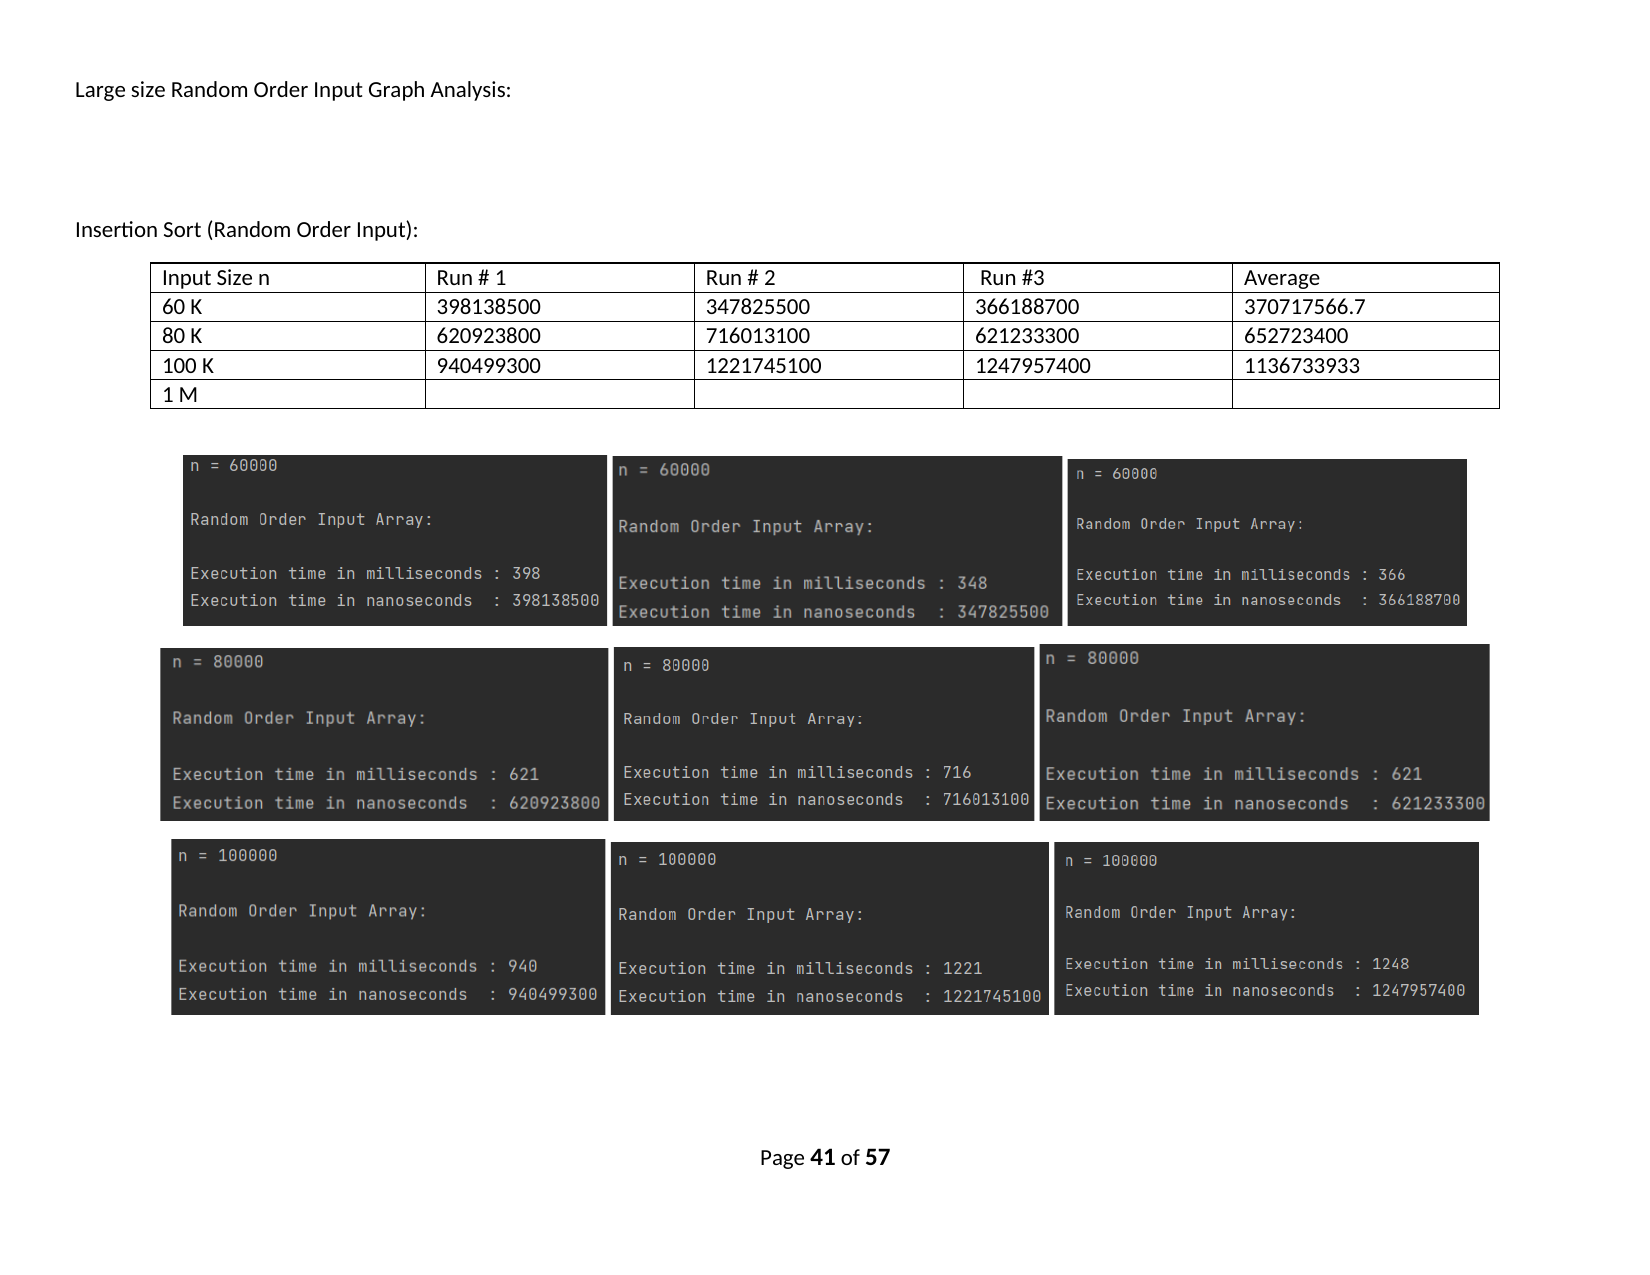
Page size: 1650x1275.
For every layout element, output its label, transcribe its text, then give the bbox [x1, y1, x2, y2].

table_cell 620923800 [426, 322, 694, 350]
table_cell 1221745100 [695, 351, 963, 379]
picture [613, 647, 1035, 821]
table_cell 347825500 [695, 293, 963, 321]
table_cell [695, 380, 963, 408]
picture [1054, 842, 1479, 1015]
text Large size Random Order Input Graph Analysis: [75, 75, 1575, 103]
picture [1067, 459, 1467, 626]
table_cell 366188700 [964, 293, 1232, 321]
table_cell 100 K [151, 351, 425, 379]
table_cell [964, 380, 1232, 408]
table_cell 1247957400 [964, 351, 1232, 379]
table_cell [1233, 380, 1499, 408]
text Insertion Sort (Random Order Input): [75, 216, 1575, 244]
table_cell 60 K [151, 293, 425, 321]
table_cell 370717566.7 [1233, 293, 1499, 321]
table_header Run # 1 [426, 264, 694, 292]
table_header Run # 2 [695, 264, 963, 292]
table_cell 80 K [151, 322, 425, 350]
picture [160, 648, 609, 821]
table_cell 940499300 [426, 351, 694, 379]
picture [610, 842, 1049, 1015]
table_header Input Size n [151, 264, 425, 292]
table_cell 1 M [151, 380, 425, 408]
table_cell 1136733933 [1233, 351, 1499, 379]
table_cell [426, 380, 694, 408]
picture [1039, 644, 1490, 821]
table_header Run #3 [964, 264, 1232, 292]
table_header Average [1233, 264, 1499, 292]
picture [171, 839, 606, 1015]
table_cell 398138500 [426, 293, 694, 321]
picture [183, 455, 608, 626]
picture [612, 456, 1063, 626]
table_cell 621233300 [964, 322, 1232, 350]
table_cell 652723400 [1233, 322, 1499, 350]
table_cell 716013100 [695, 322, 963, 350]
